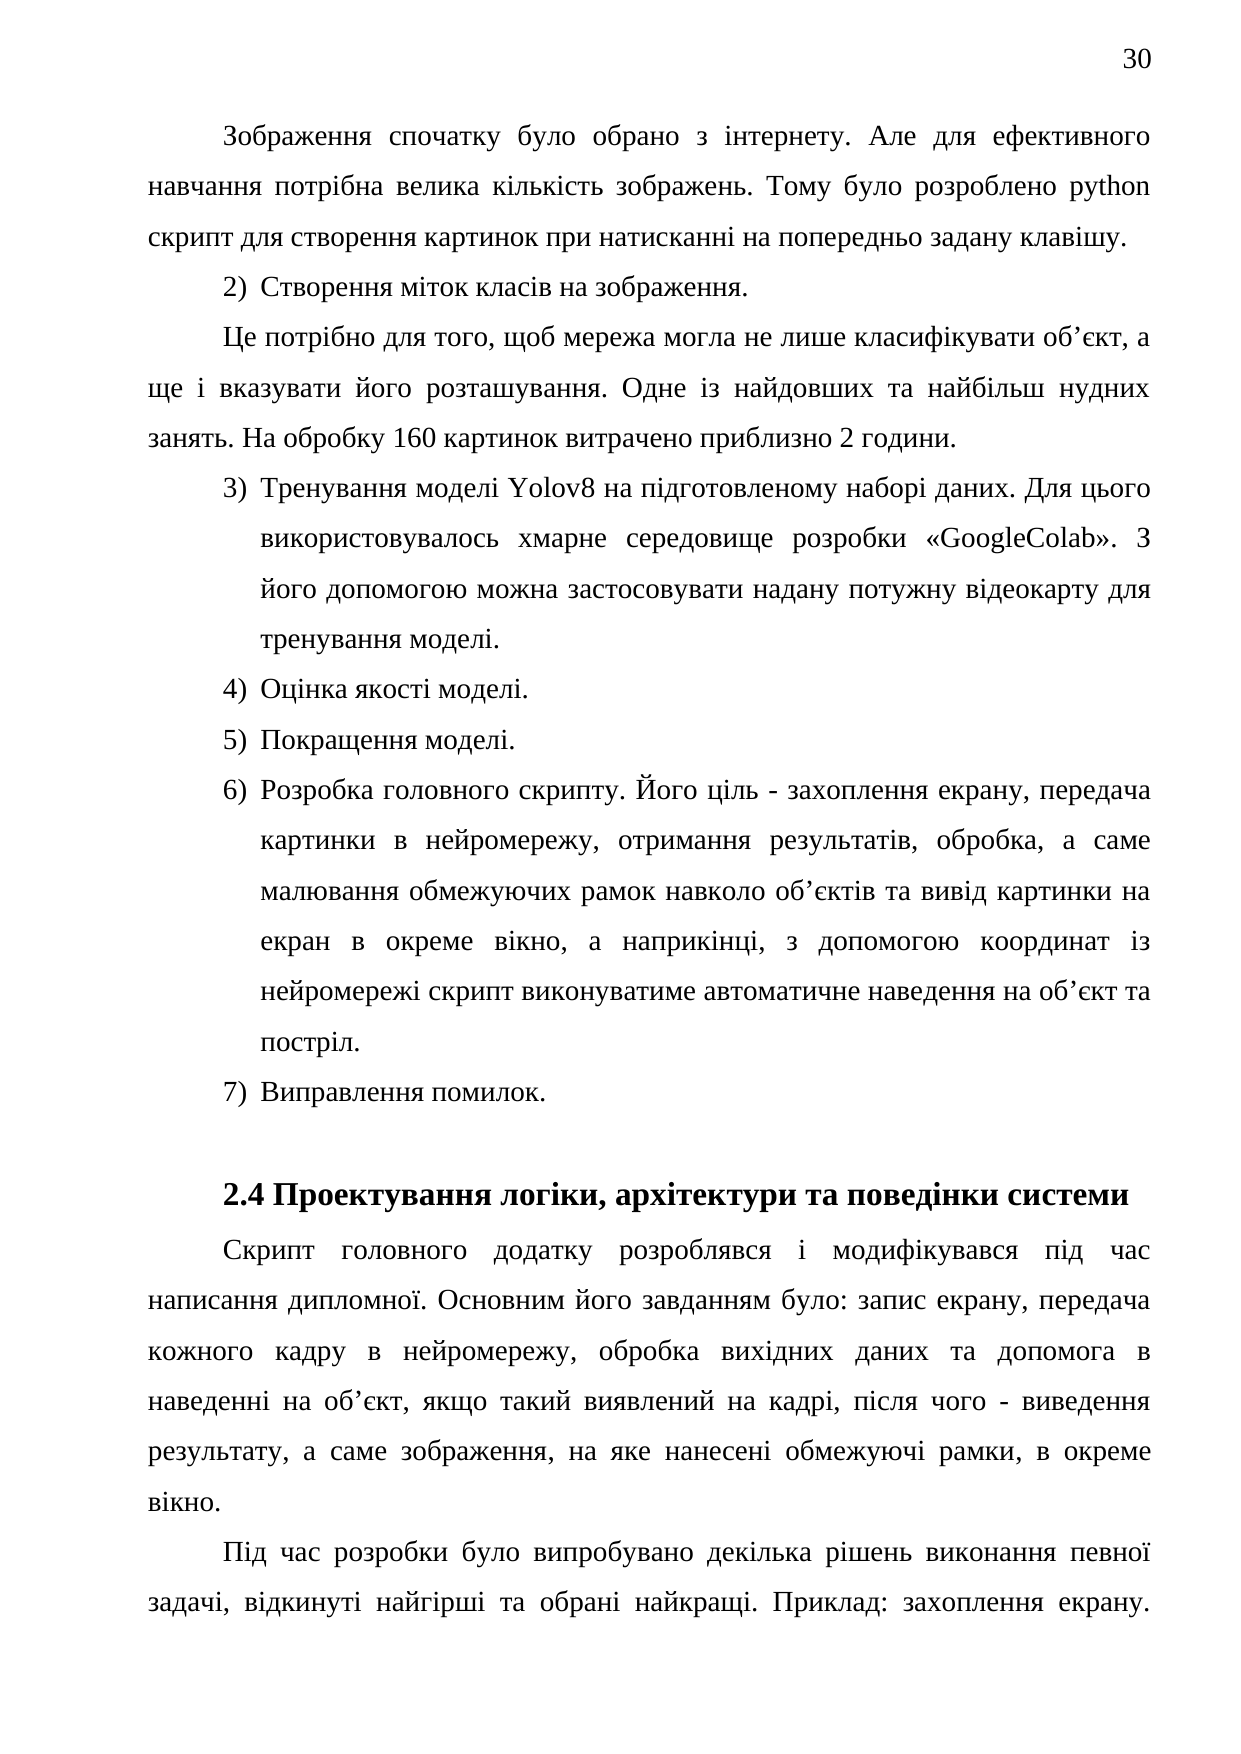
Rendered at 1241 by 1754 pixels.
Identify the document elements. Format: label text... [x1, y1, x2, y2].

text Це потрібно для того, щоб мережа могла не лише класифікувати об’єкт, а ще і вказувати його розташування. Одне із найдовших та найбільш нудних занять. На обробку 160 картинок витрачено приблизно 2 години. [148, 319, 1152, 453]
list Виправлення помилок. [223, 1074, 1152, 1108]
text Скрипт головного додатку розроблявся і модифікувався під час написання дипломної. Основним його завданням було: запис екрану, передача кожного кадру в нейромережу, обробка вихідних даних та допомога в наведенні на об’єкт, якщо такий виявлений на кадрі, після чого - виведення результату, а саме зображення, на яке нанесені обмежуючі рамки, в окреме вікно. [148, 1232, 1152, 1517]
text Зображення спочатку було обрано з інтернету. Але для ефективного навчання потрібна велика кількість зображень. Тому було розроблено python скрипт для створення картинок при натисканні на попередньо задану клавішу. [148, 118, 1152, 252]
list Тренування моделі Yolov8 на підготовленому наборі даних. Для цього використовувалось хмарне середовище розробки «GoogleColab». З його допомогою можна застосовувати надану потужну відеокарту для тренування моделі. [223, 470, 1152, 655]
list Створення міток класів на зображення. [223, 269, 1152, 303]
subtitle 2.4 Проектування логіки, архітектури та поведінки системи [148, 1175, 1152, 1213]
list Розробка головного скрипту. Його ціль - захоплення екрану, передача картинки в нейромережу, отримання результатів, обробка, а саме малювання обмежуючих рамок навколо об’єктів та вивід картинки на екран в окреме вікно, а наприкінці, з допомогою координат із нейромережі скрипт виконуватиме автоматичне наведення на об’єкт та постріл. [223, 772, 1152, 1057]
list Покращення моделі. [223, 722, 1152, 755]
list Оцінка якості моделі. [223, 672, 1152, 705]
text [148, 1534, 1152, 1618]
